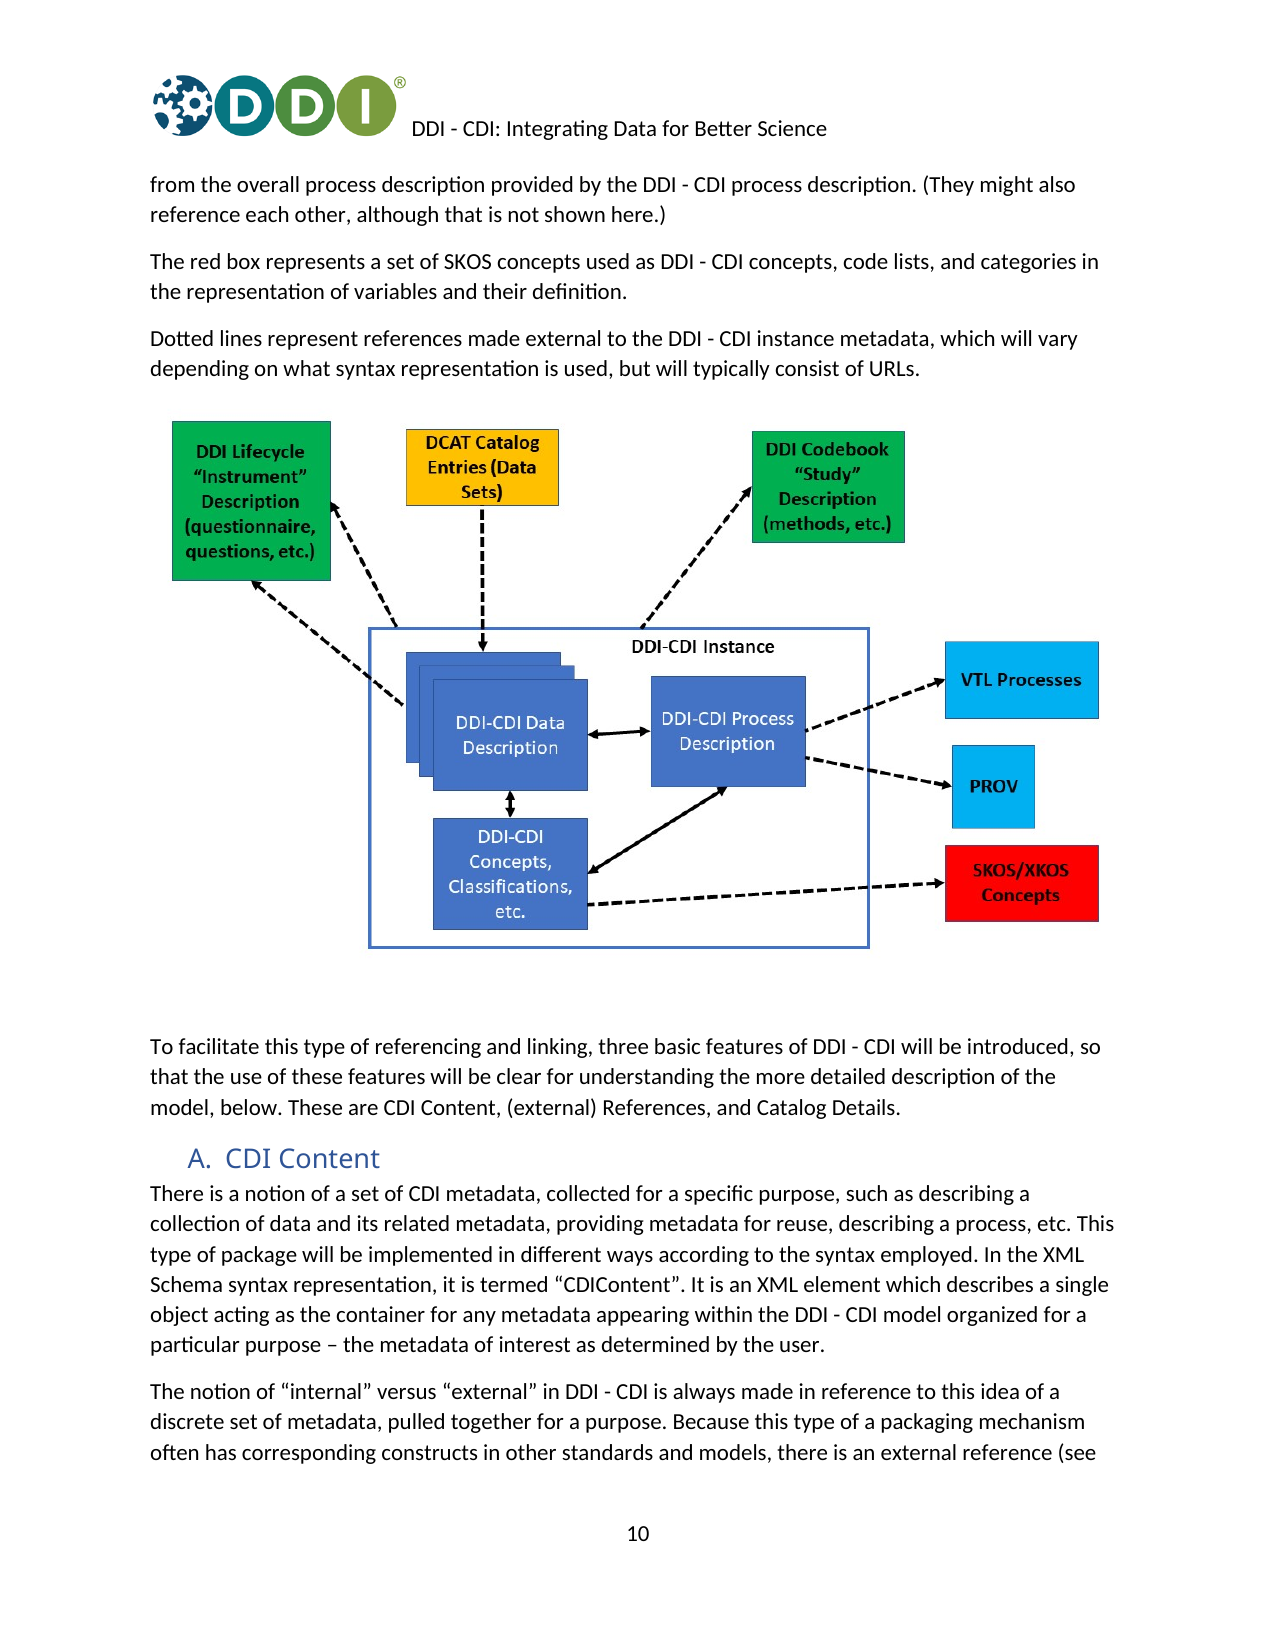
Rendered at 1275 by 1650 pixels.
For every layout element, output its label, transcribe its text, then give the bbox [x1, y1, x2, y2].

subtitle CDI Content [187, 1139, 1125, 1176]
picture [150, 75, 407, 137]
text To facilitate this type of referencing and linking, three basic features of DDI - CDI will be introduced, so that the use of these features will be clear for understanding the more detailed description of the model, below. These are CDI Content, (external) References, and Catalog Details. [150, 1032, 1125, 1121]
text There is a notion of a set of CDI metadata, collected for a specific purpose, such as describing a collection of data and its related metadata, providing metadata for reuse, describing a process, etc. This type of package will be implemented in different ways according to the syntax employed. In the XML Schema syntax representation, it is termed “CDIContent”. It is an XML element which describes a single object acting as the container for any metadata appearing within the DDI - CDI model organized for a particular purpose – the metadata of interest as determined by the user. [150, 1179, 1125, 1358]
picture [150, 401, 1124, 967]
text Dotted lines represent references made external to the DDI - CDI instance metadata, which will vary depending on what syntax representation is used, but will typically consist of URLs. [150, 324, 1125, 383]
text The red box represents a set of SKOS concepts used as DDI - CDI concepts, code lists, and categories in the representation of variables and their definition. [150, 247, 1125, 306]
